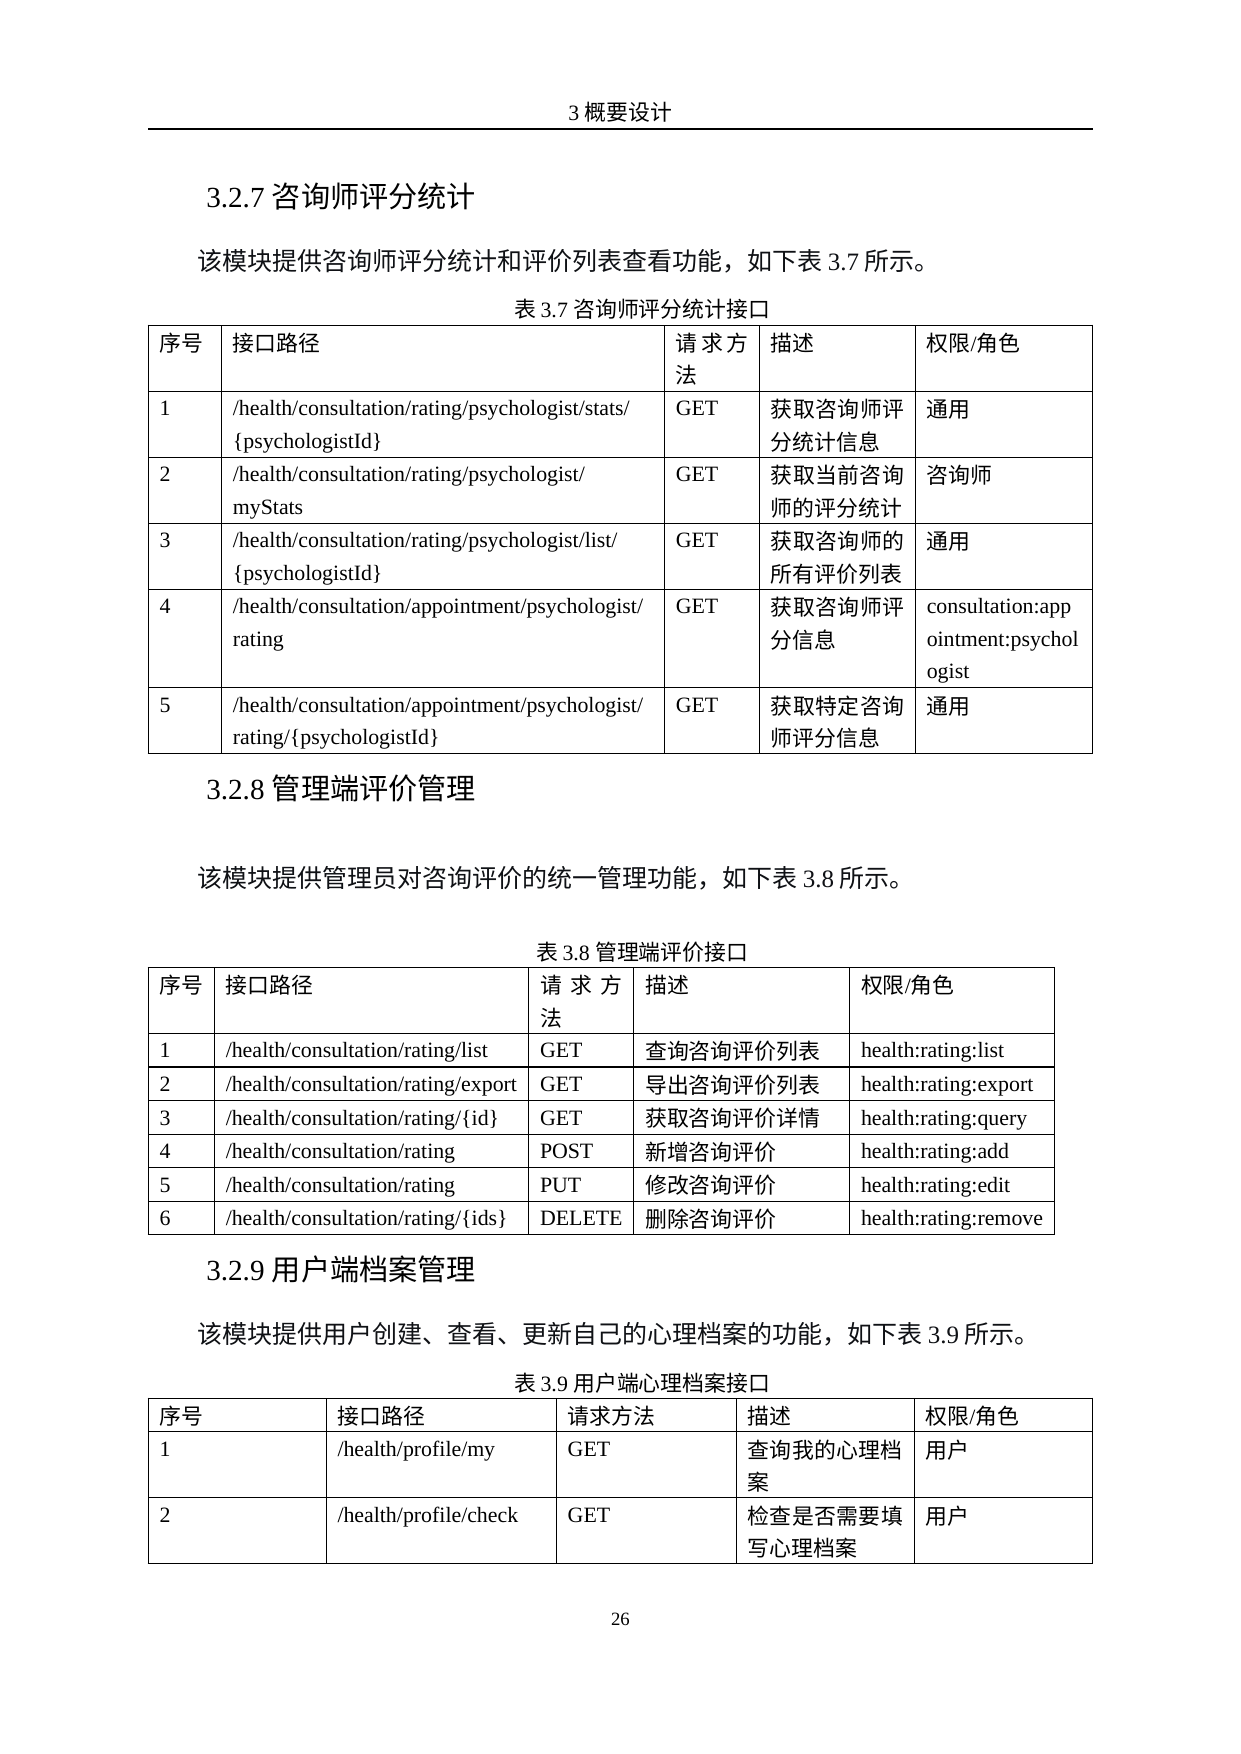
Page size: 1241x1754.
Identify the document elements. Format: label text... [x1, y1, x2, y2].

table_cell 通用 [916, 392, 1092, 457]
table_cell 3 [149, 1101, 214, 1133]
table_cell health:rating:remove [850, 1202, 1054, 1234]
table_cell 获取特定咨询师评分信息 [760, 688, 915, 753]
table_cell GET [665, 590, 759, 687]
table_cell 获取咨询师评分统计信息 [760, 392, 915, 457]
table_cell 6 [149, 1202, 214, 1234]
table_cell 查询咨询评价列表 [634, 1034, 849, 1066]
table_cell 删除咨询评价 [634, 1202, 849, 1234]
table_cell 检查是否需要填写心理档案 [737, 1498, 914, 1563]
table_cell 通用 [916, 688, 1092, 753]
table_cell 修改咨询评价 [634, 1168, 849, 1201]
table_header 接口路径 [222, 326, 664, 391]
table_header 请求方法 [665, 326, 759, 391]
table_cell PUT [529, 1168, 633, 1201]
table_cell /health/consultation/rating/{ids} [215, 1202, 528, 1234]
table_cell 5 [149, 688, 221, 753]
table_cell 2 [149, 458, 221, 523]
table_header 序号 [149, 1399, 326, 1431]
table_cell 用户 [915, 1432, 1092, 1497]
subtitle 3.2.8 管理端评价管理 [148, 754, 1093, 819]
table_cell /health/consultation/rating/{id} [215, 1101, 528, 1133]
table_cell consultation:appointment:psychologist [916, 590, 1092, 687]
table_cell GET [529, 1101, 633, 1133]
table_cell GET [665, 458, 759, 523]
table_cell /health/consultation/rating/psychologist/stats/{psychologistId} [222, 392, 664, 457]
table_cell health:rating:export [850, 1068, 1054, 1100]
subtitle 3.2.9 用户端档案管理 [148, 1235, 1093, 1300]
table_cell /health/consultation/rating/export [215, 1068, 528, 1100]
text 该模块提供咨询师评分统计和评价列表查看功能，如下表3.7所示。 [148, 227, 1093, 292]
table_cell GET [529, 1068, 633, 1100]
table_cell 获取咨询师的所有评价列表 [760, 524, 915, 589]
table_cell health:rating:list [850, 1034, 1054, 1066]
table_cell 1 [149, 1034, 214, 1066]
table_cell 查询我的心理档案 [737, 1432, 914, 1497]
table_cell GET [557, 1498, 736, 1563]
table_cell GET [665, 392, 759, 457]
table_cell /health/consultation/appointment/psychologist/rating/{psychologistId} [222, 688, 664, 753]
table_cell GET [557, 1432, 736, 1497]
table_cell 通用 [916, 524, 1092, 589]
table_cell 4 [149, 590, 221, 687]
table_cell 3 [149, 524, 221, 589]
table_cell GET [665, 524, 759, 589]
table_header 请求方法 [557, 1399, 736, 1431]
table_cell 获取咨询师评分信息 [760, 590, 915, 687]
table_cell GET [529, 1034, 633, 1066]
table_cell 2 [149, 1498, 326, 1563]
text 该模块提供管理员对咨询评价的统一管理功能，如下表3.8所示。 [148, 844, 1093, 909]
text 表3.9 用户端心理档案接口 [148, 1365, 1093, 1398]
table_header 接口路径 [215, 968, 528, 1033]
subtitle 3.2.7 咨询师评分统计 [148, 162, 1093, 227]
table_cell 5 [149, 1168, 214, 1201]
table_header 序号 [149, 968, 214, 1033]
table_cell 4 [149, 1135, 214, 1167]
table_header 描述 [737, 1399, 914, 1431]
table_cell /health/consultation/rating [215, 1168, 528, 1201]
table_cell DELETE [529, 1202, 633, 1234]
table_cell /health/consultation/rating/psychologist/list/{psychologistId} [222, 524, 664, 589]
text 表3.8 管理端评价接口 [148, 934, 1093, 967]
table_cell health:rating:add [850, 1135, 1054, 1167]
table_header 权限/角色 [850, 968, 1054, 1033]
table_cell /health/profile/check [327, 1498, 556, 1563]
table_cell 获取当前咨询师的评分统计 [760, 458, 915, 523]
table_header 描述 [760, 326, 915, 391]
table_cell /health/consultation/appointment/psychologist/rating [222, 590, 664, 687]
table_cell POST [529, 1135, 633, 1167]
table_cell 用户 [915, 1498, 1092, 1563]
text 表3.7 咨询师评分统计接口 [148, 292, 1093, 324]
table_cell 咨询师 [916, 458, 1092, 523]
table_cell 2 [149, 1068, 214, 1100]
table_cell 获取咨询评价详情 [634, 1101, 849, 1133]
table_header 权限/角色 [916, 326, 1092, 391]
table_header 序号 [149, 326, 221, 391]
table_cell /health/consultation/rating/psychologist/myStats [222, 458, 664, 523]
table_cell 新增咨询评价 [634, 1135, 849, 1167]
table_header 请求方法 [529, 968, 633, 1033]
table_cell GET [665, 688, 759, 753]
table_cell /health/profile/my [327, 1432, 556, 1497]
table_cell health:rating:query [850, 1101, 1054, 1133]
table_cell /health/consultation/rating [215, 1135, 528, 1167]
text 该模块提供用户创建、查看、更新自己的心理档案的功能，如下表3.9所示。 [148, 1300, 1093, 1365]
table_header 接口路径 [327, 1399, 556, 1431]
table_cell 导出咨询评价列表 [634, 1068, 849, 1100]
table_cell health:rating:edit [850, 1168, 1054, 1201]
table_cell 1 [149, 1432, 326, 1497]
table_header 描述 [634, 968, 849, 1033]
table_header 权限/角色 [915, 1399, 1092, 1431]
table_cell /health/consultation/rating/list [215, 1034, 528, 1066]
table_cell 1 [149, 392, 221, 457]
